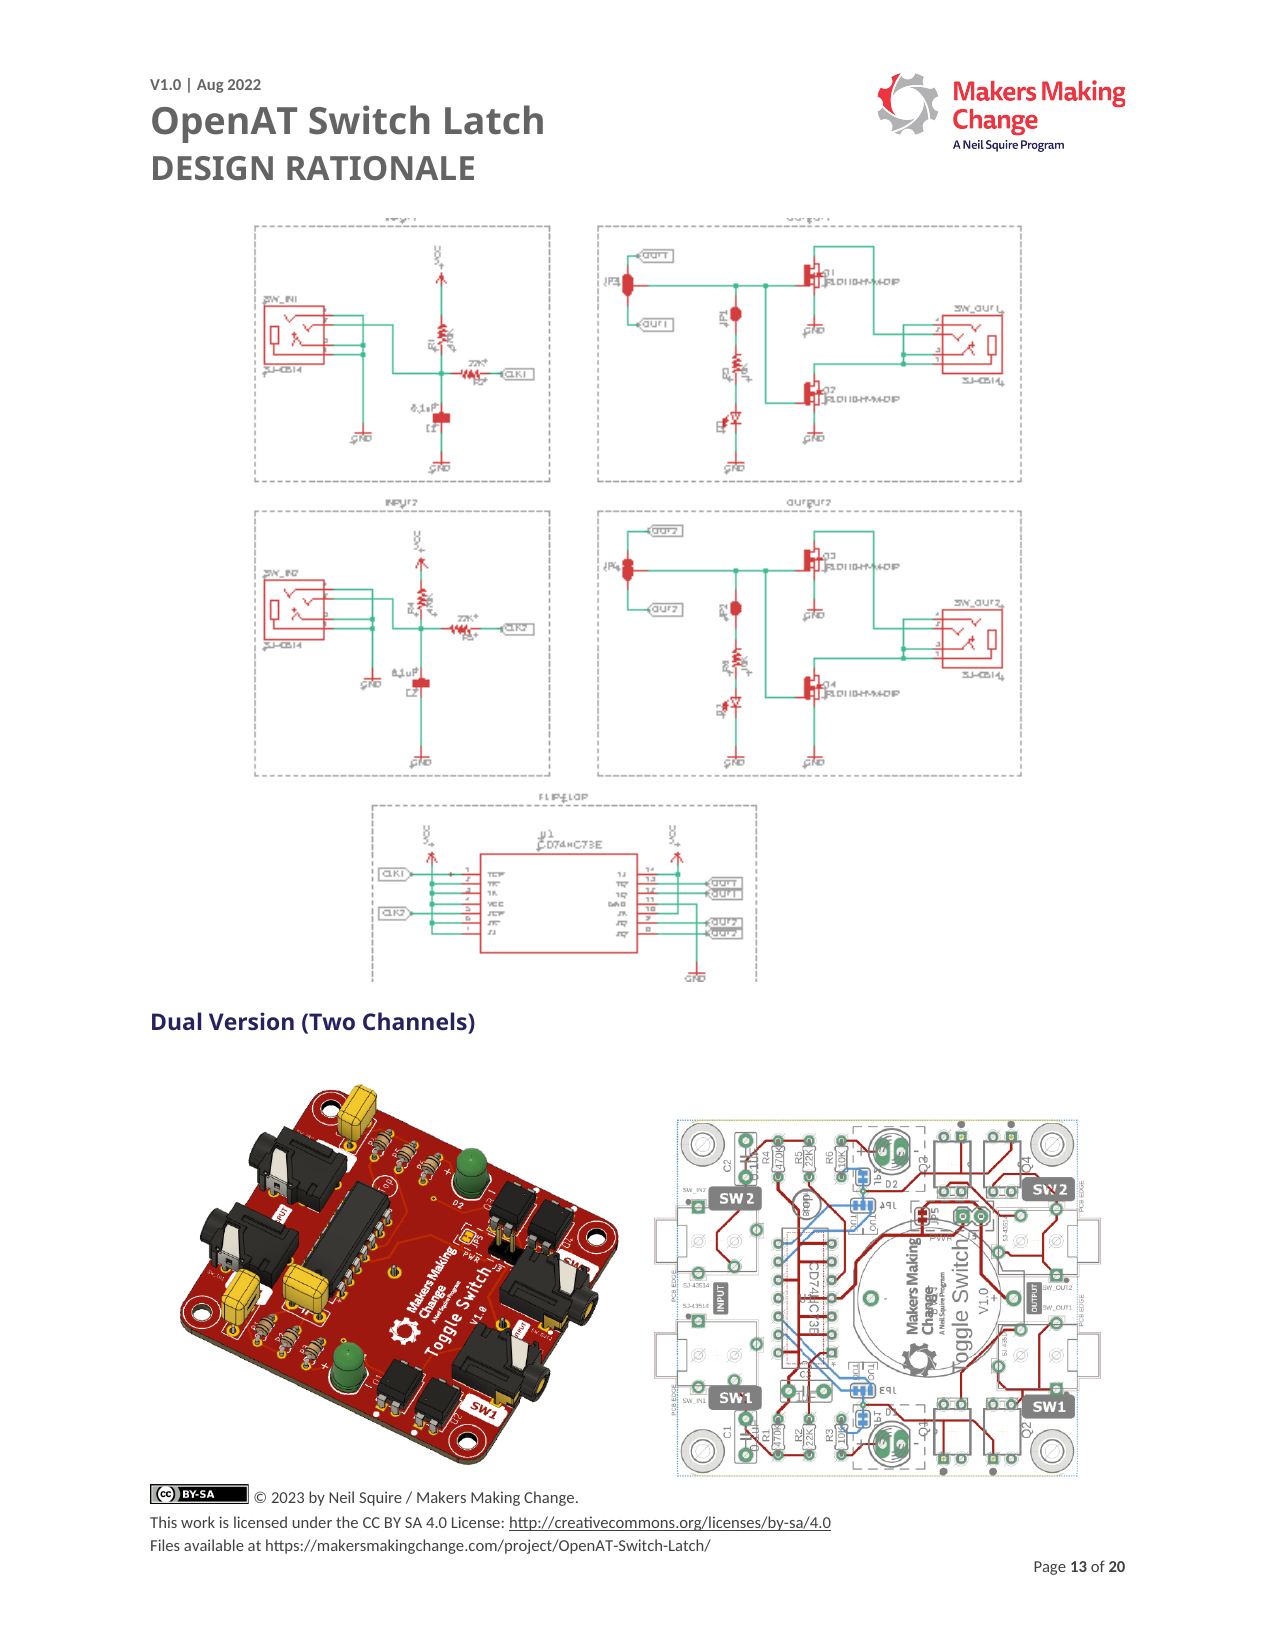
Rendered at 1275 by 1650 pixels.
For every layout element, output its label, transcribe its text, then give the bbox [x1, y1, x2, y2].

picture [877, 73, 1125, 152]
subtitle Dual Version (Two Channels) [150, 1006, 1125, 1037]
picture [242, 218, 1033, 982]
picture [150, 1484, 249, 1504]
picture [150, 1042, 1116, 1483]
